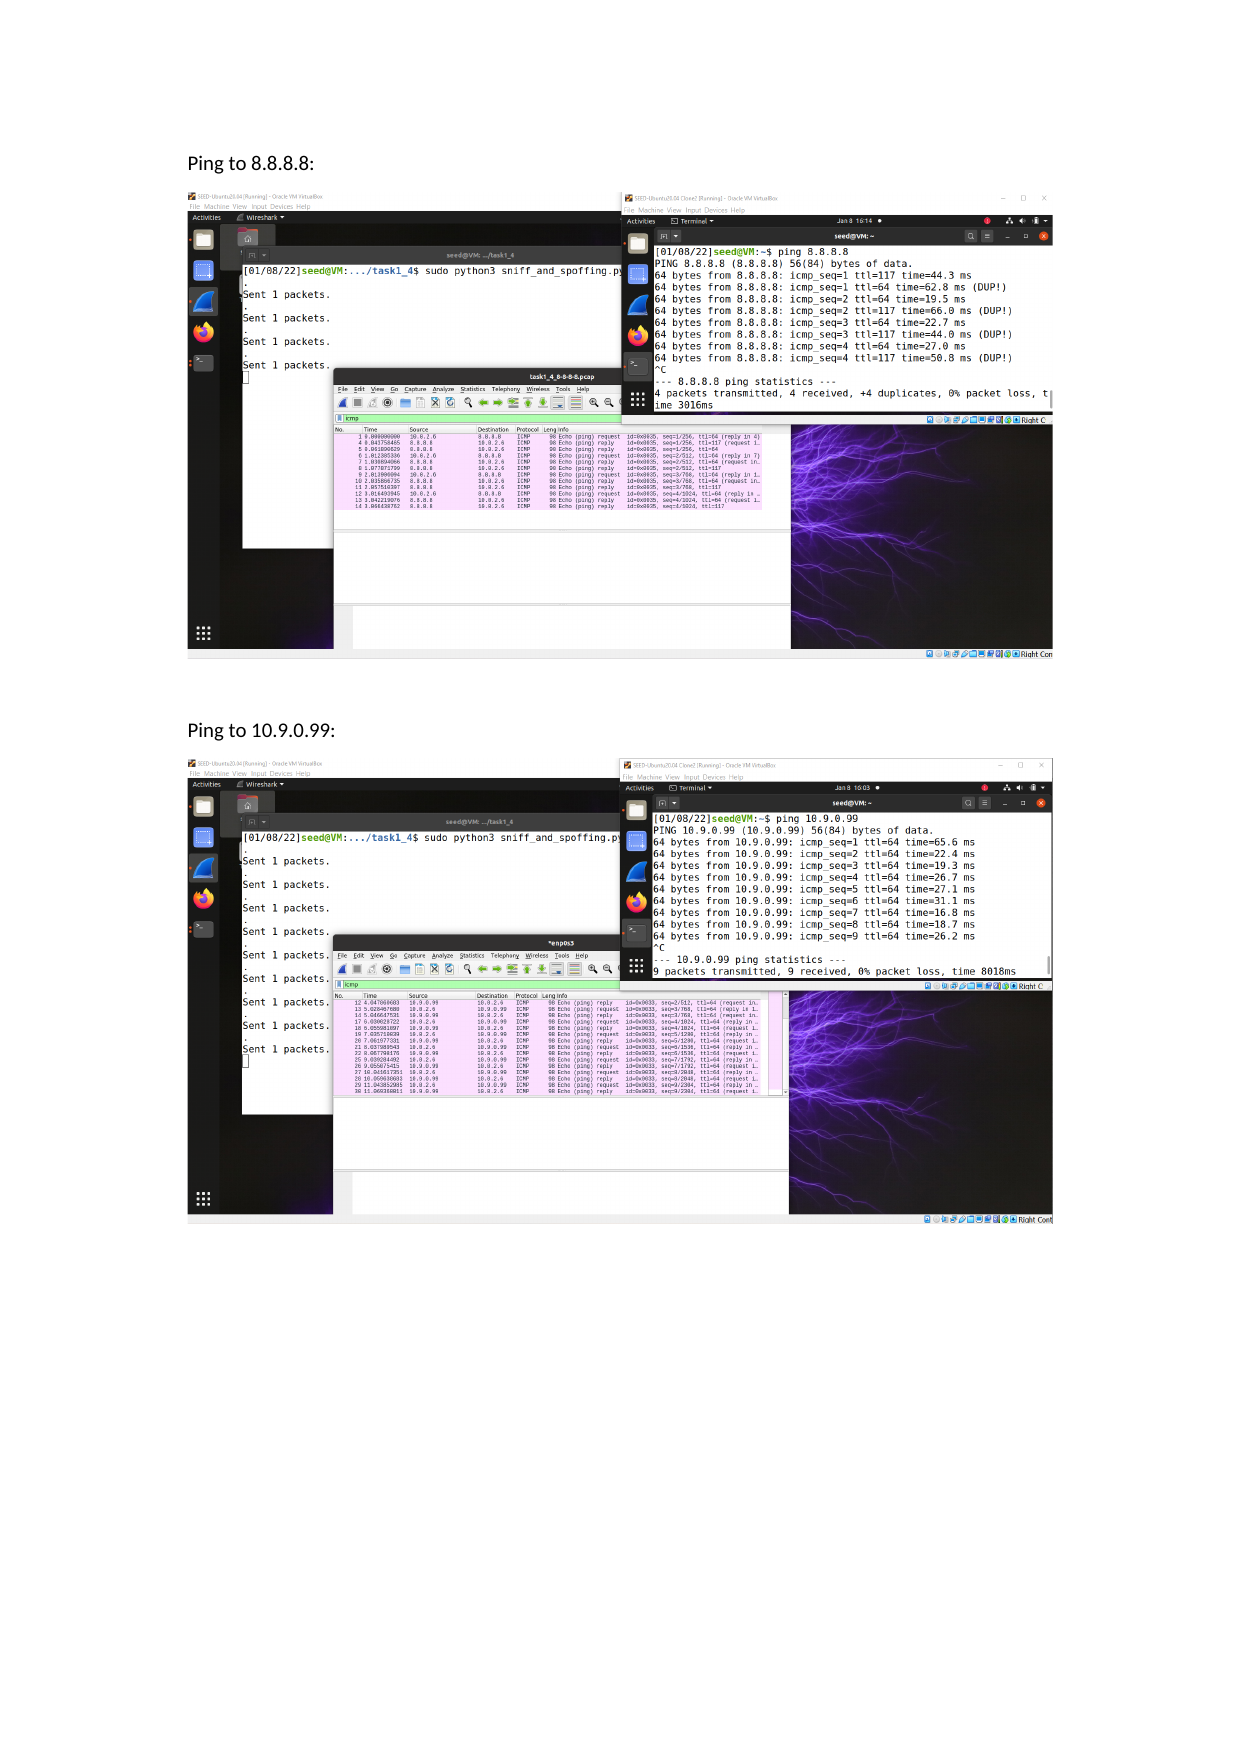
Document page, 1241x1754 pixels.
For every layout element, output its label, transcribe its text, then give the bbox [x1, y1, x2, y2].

text Ping to 8.8.8.8: [187, 150, 1053, 175]
picture [187, 758, 1053, 1224]
text Ping to 10.9.0.99: [187, 717, 1053, 742]
picture [187, 192, 1053, 659]
